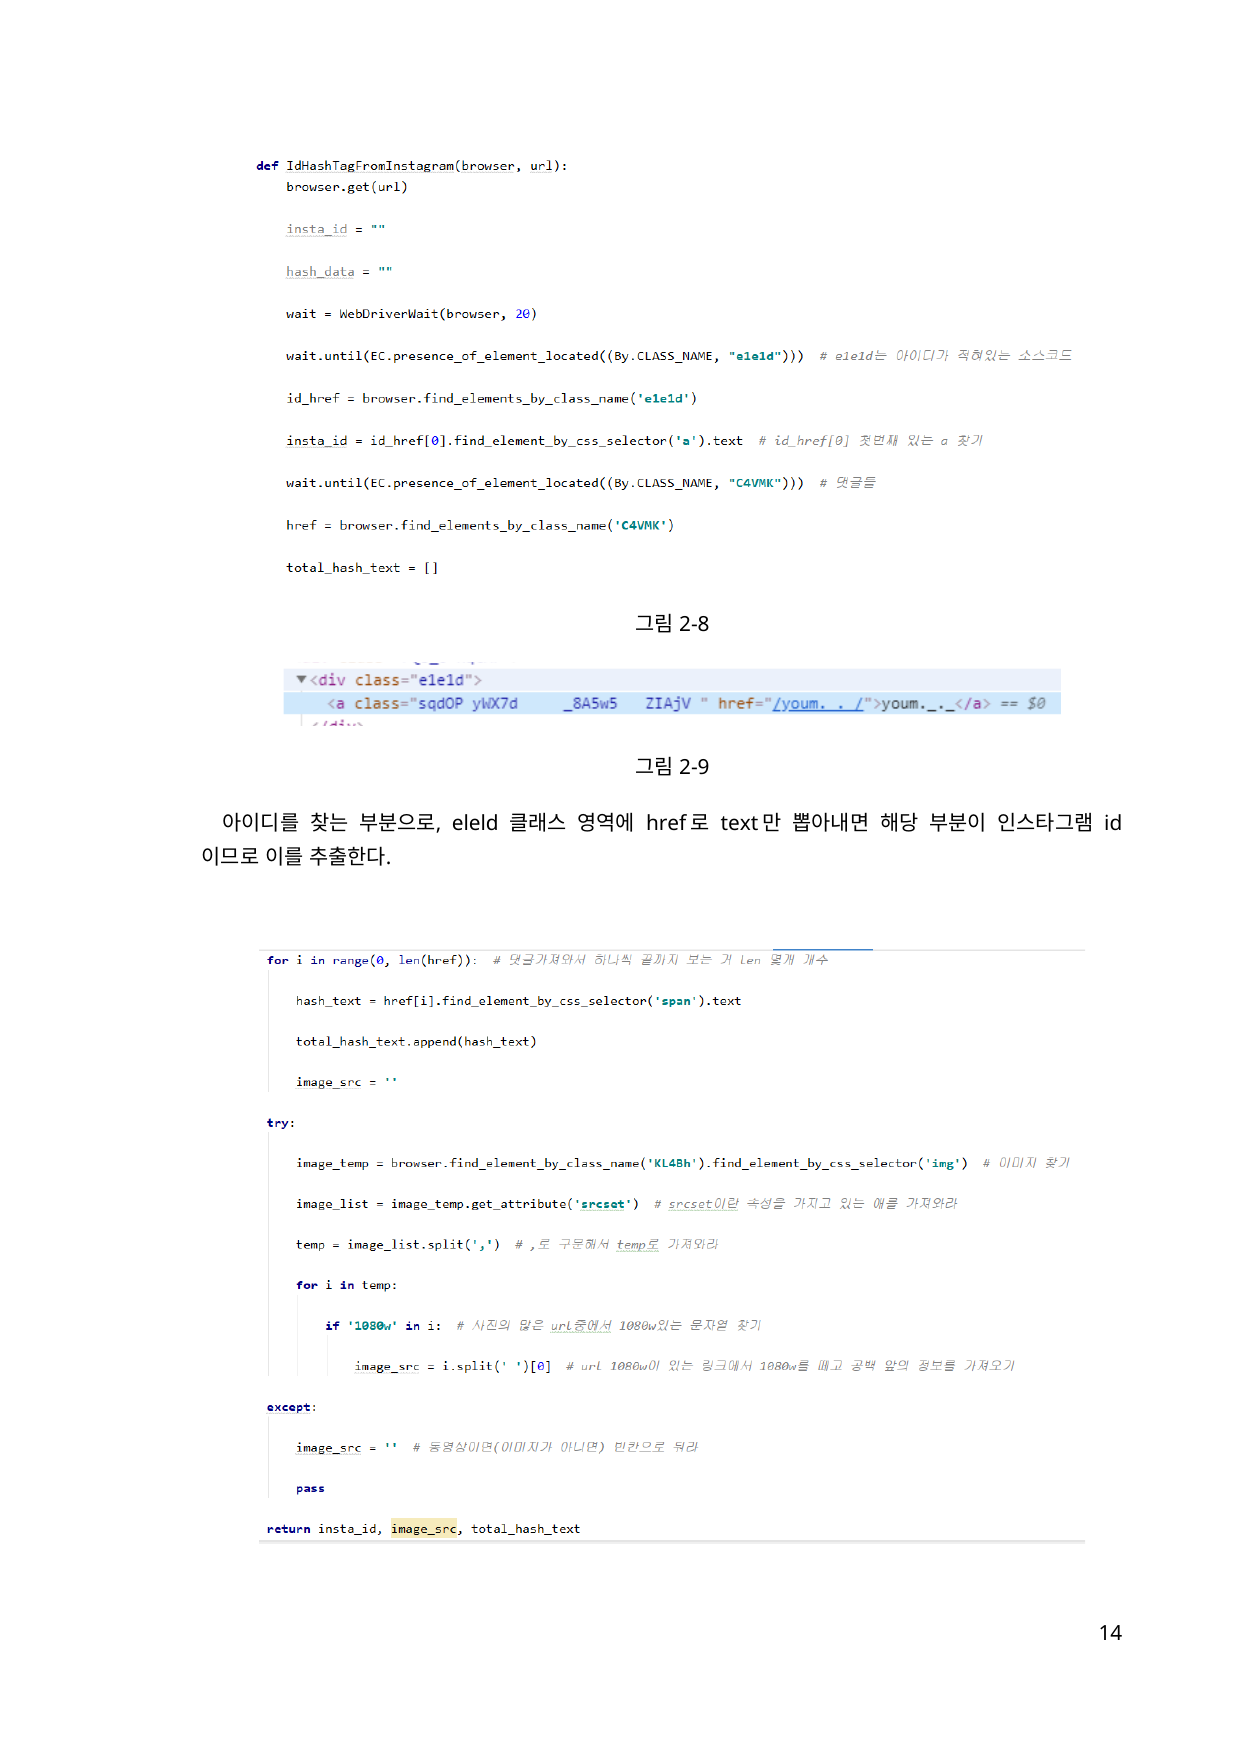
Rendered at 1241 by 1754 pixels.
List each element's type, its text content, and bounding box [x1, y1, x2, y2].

picture [259, 949, 1086, 1544]
text 그림 2-9 [201, 750, 1122, 781]
picture [254, 159, 1090, 582]
text 그림 2-8 [201, 607, 1122, 637]
text 아이디를 찾는 부분으로, eleld 클래스 영역에 href로 text만 뽑아내면 해당 부분이 인스타그램 id이므로 이를 추출한다. [201, 806, 1122, 871]
picture [283, 662, 1061, 726]
